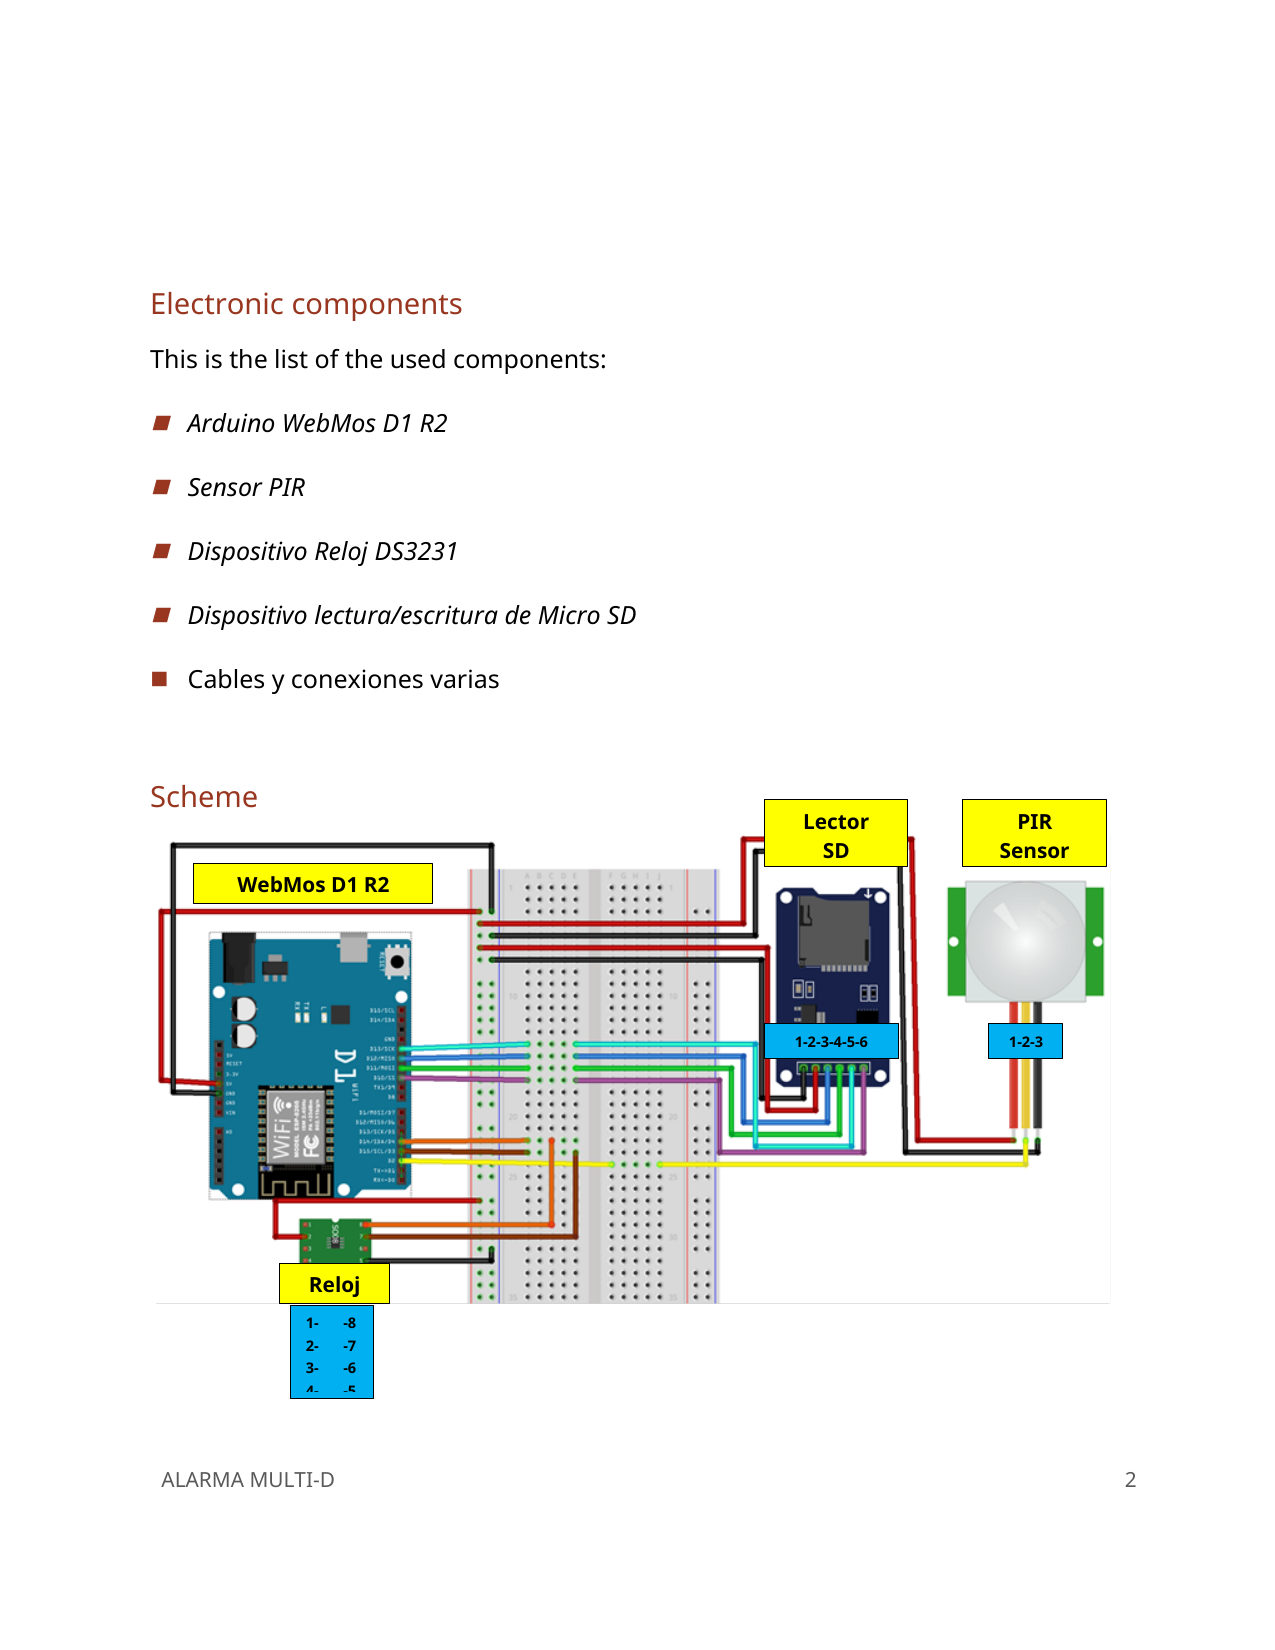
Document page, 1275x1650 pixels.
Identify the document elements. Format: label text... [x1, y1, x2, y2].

list Sensor PIR [150, 470, 1125, 504]
subtitle Electronic components [150, 283, 1125, 323]
list Dispositivo Reloj DS3231 [150, 534, 1125, 568]
list Dispositivo lectura/escritura de Micro SD [150, 598, 1125, 632]
subtitle Scheme [150, 776, 1125, 816]
list Cables y conexiones varias [150, 662, 1125, 696]
text This is the list of the used components: [150, 341, 1125, 375]
list Arduino WebMos D1 R2 [150, 406, 1125, 439]
picture [156, 834, 1112, 1305]
